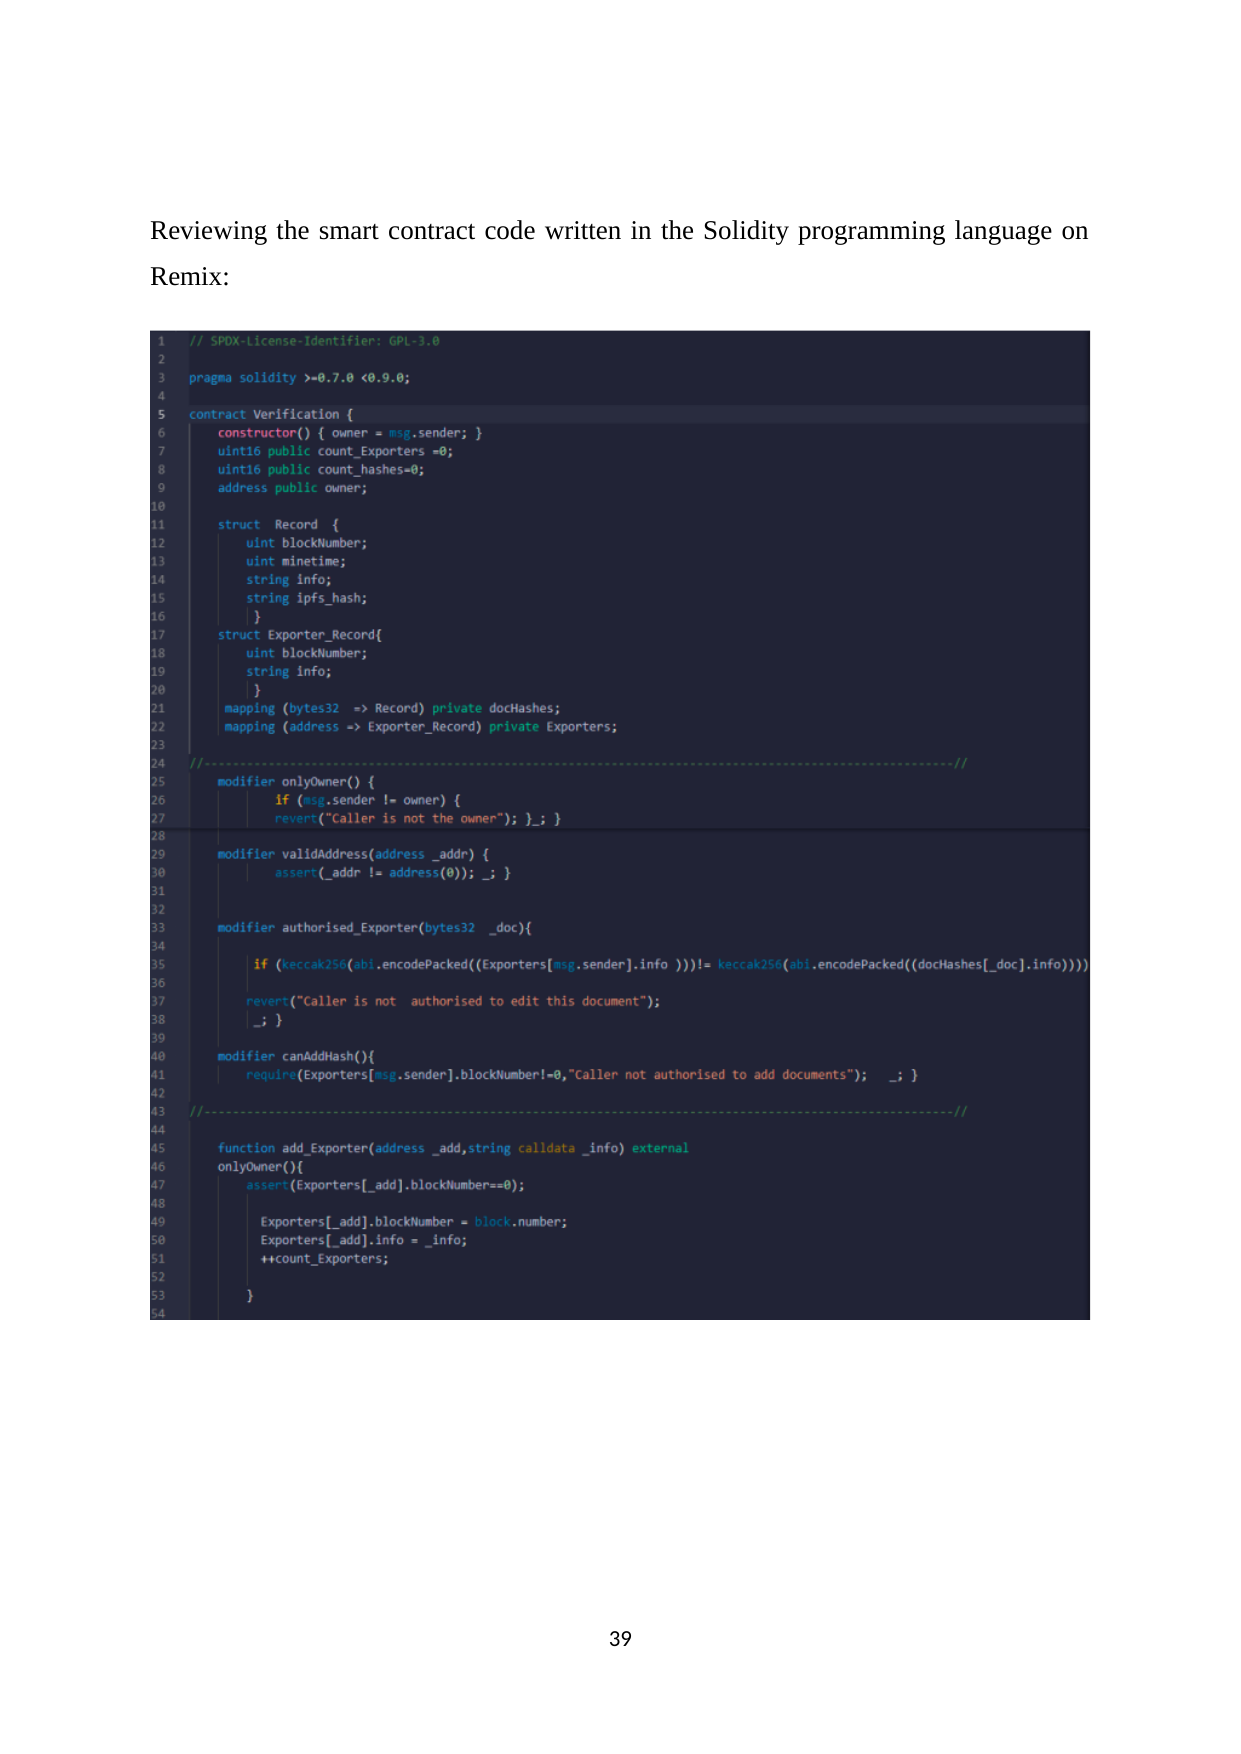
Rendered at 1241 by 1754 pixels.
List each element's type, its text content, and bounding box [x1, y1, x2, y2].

picture [150, 328, 1091, 1320]
text Reviewing the smart contract code written in the Solidity programming language on Remix: [150, 214, 1090, 292]
